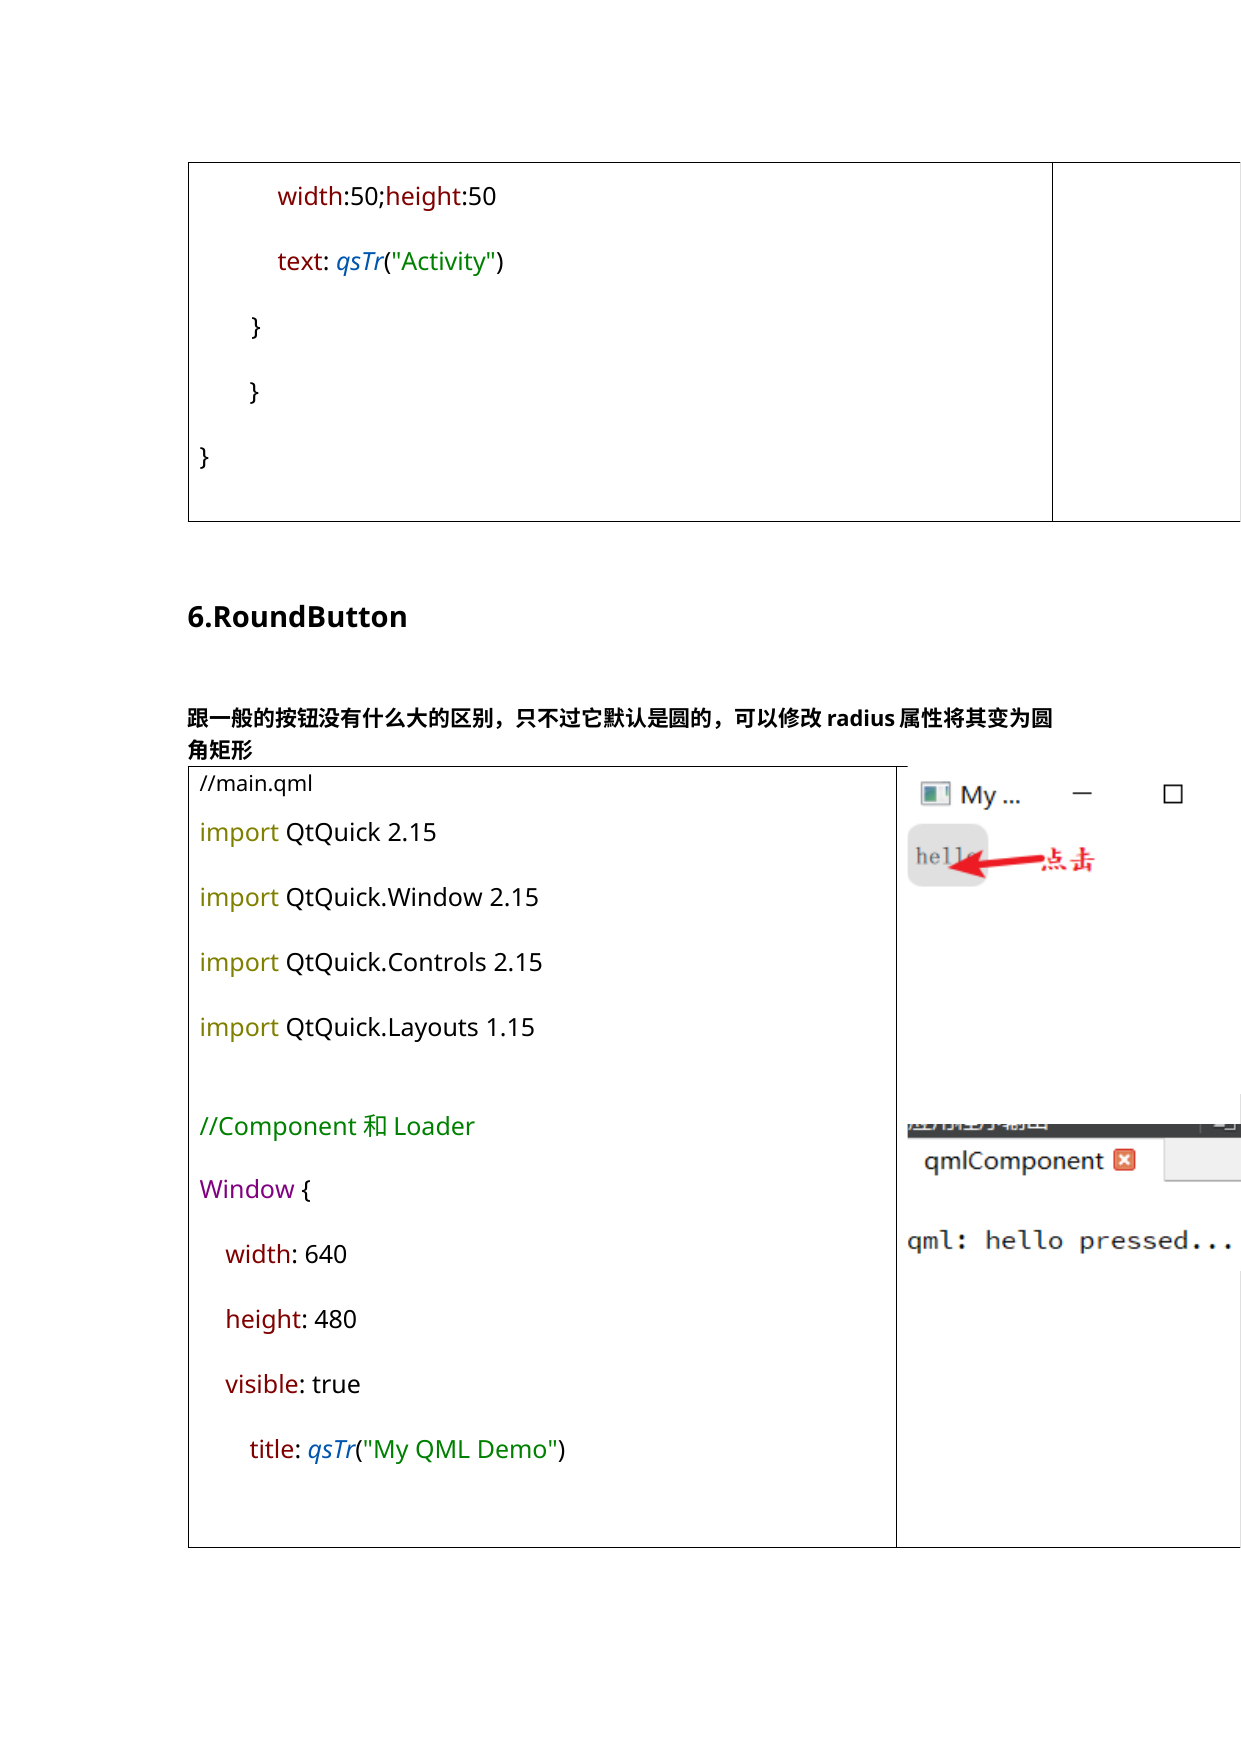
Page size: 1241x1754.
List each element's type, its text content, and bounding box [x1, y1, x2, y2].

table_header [189, 767, 896, 1547]
table_header [897, 767, 1240, 1547]
text 跟一般的按钮没有什么大的区别，只不过它默认是圆的，可以修改radius属性将其变为圆角矩形 [187, 701, 1053, 766]
table_header [1053, 163, 1240, 521]
picture [907, 1124, 1241, 1271]
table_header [189, 163, 1052, 521]
subtitle 6.RoundButton [187, 583, 1053, 648]
picture [907, 766, 1241, 1094]
